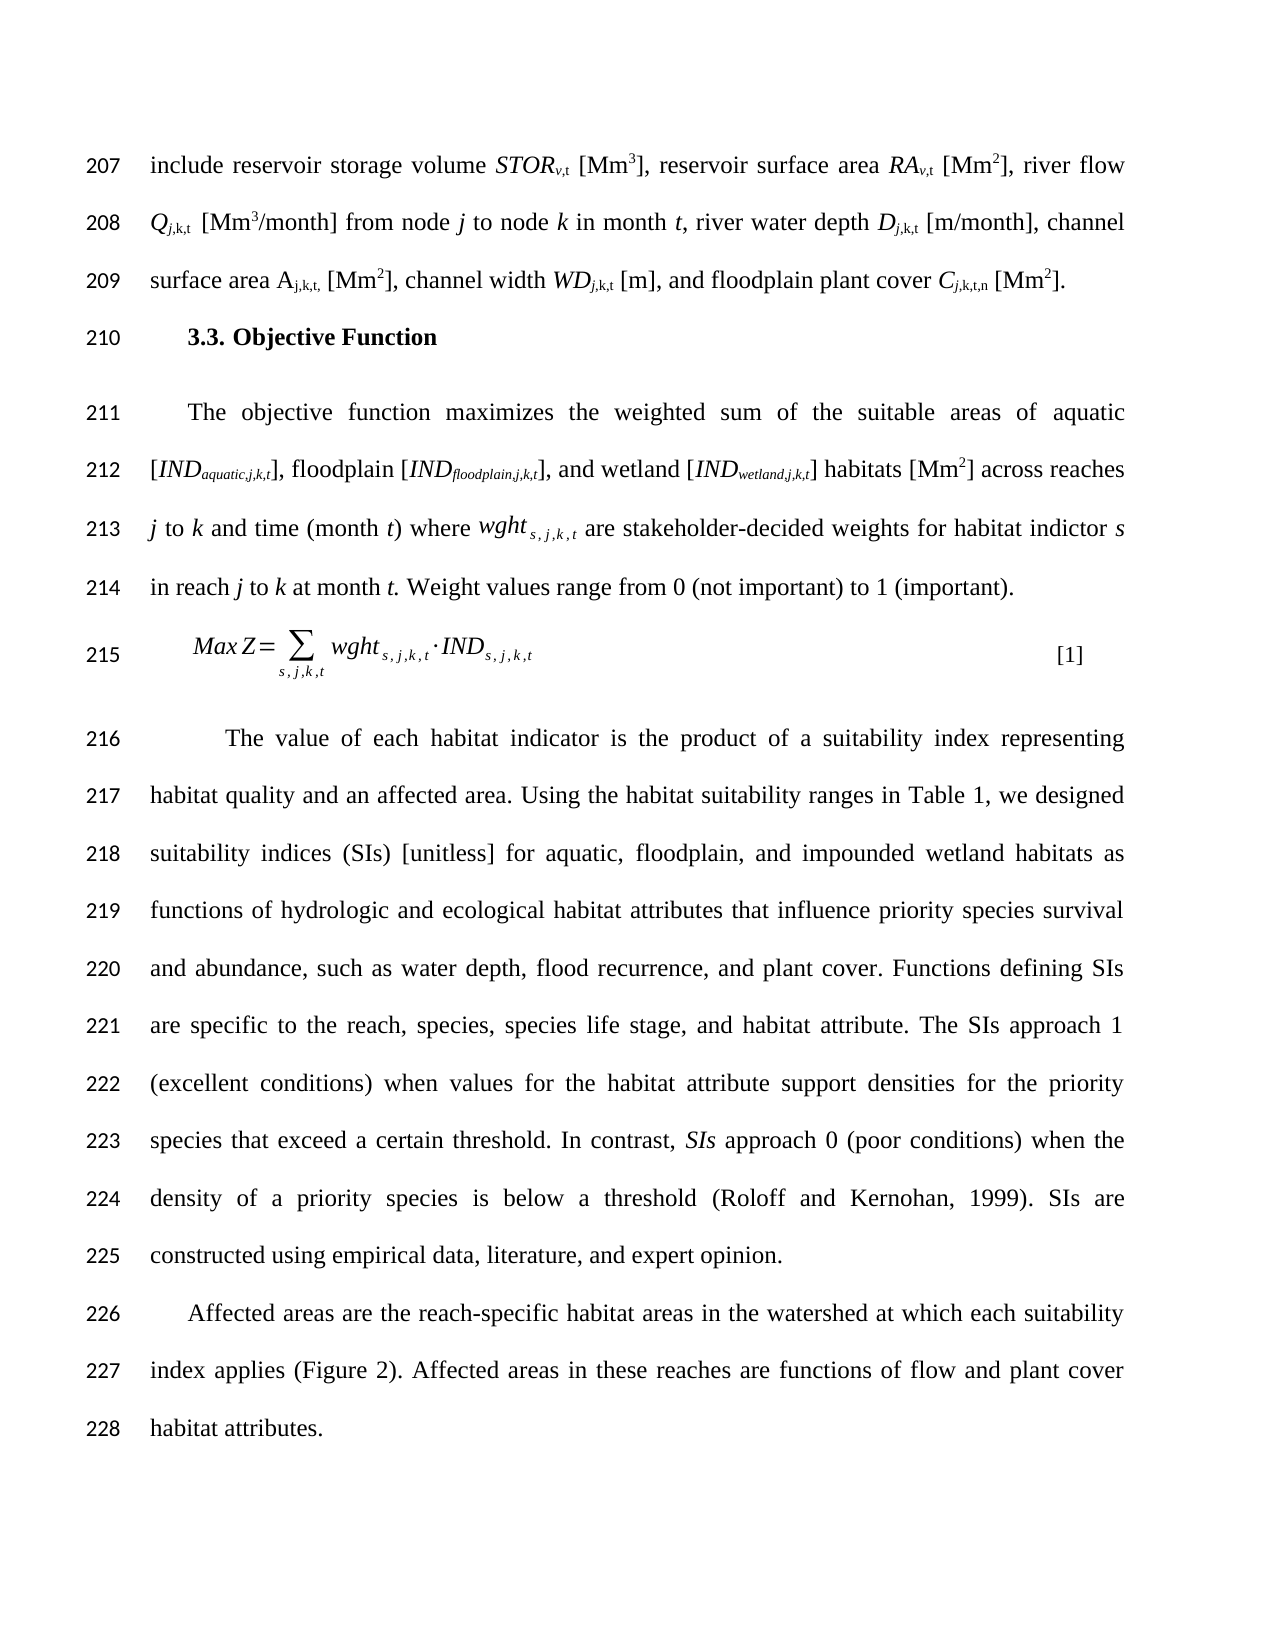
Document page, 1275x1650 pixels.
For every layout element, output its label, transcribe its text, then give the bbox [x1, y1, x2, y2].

list Objective Function [187, 322, 1125, 351]
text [150, 150, 1125, 294]
text The objective function maximizes the weighted sum of the suitable areas of aquatic [INDaquatic,j,k,t], floodplain [INDfloodplain,j,k,t], and wetland [INDwetland,j,k,t] habitats [Mm2] across reaches j to k and time (month t) where are stakeholder-decided weights for habitat indictor s in reach j to k at month t. Weight values range from 0 (not important) to 1 (important). [150, 397, 1125, 601]
text [1] [150, 629, 1125, 680]
text Affected areas are the reach-specific habitat areas in the watershed at which each suitability index applies (Figure 2). Affected areas in these reaches are functions of flow and plant cover habitat attributes. [150, 1298, 1125, 1442]
text The value of each habitat indicator is the product of a suitability index representing habitat quality and an affected area. Using the habitat suitability ranges in Table 1, we designed suitability indices (SIs) [unitless] for aquatic, floodplain, and impounded wetland habitats as functions of hydrologic and ecological habitat attributes that influence priority species survival and abundance, such as water depth, flood recurrence, and plant cover. Functions defining SIs are specific to the reach, species, species life stage, and habitat attribute. The SIs approach 1 (excellent conditions) when values for the habitat attribute support densities for the priority species that exceed a certain threshold. In contrast, SIs approach 0 (poor conditions) when the density of a priority species is below a threshold (Roloff and Kernohan, 1999). SIs are constructed using empirical data, literature, and expert opinion. [150, 723, 1125, 1269]
